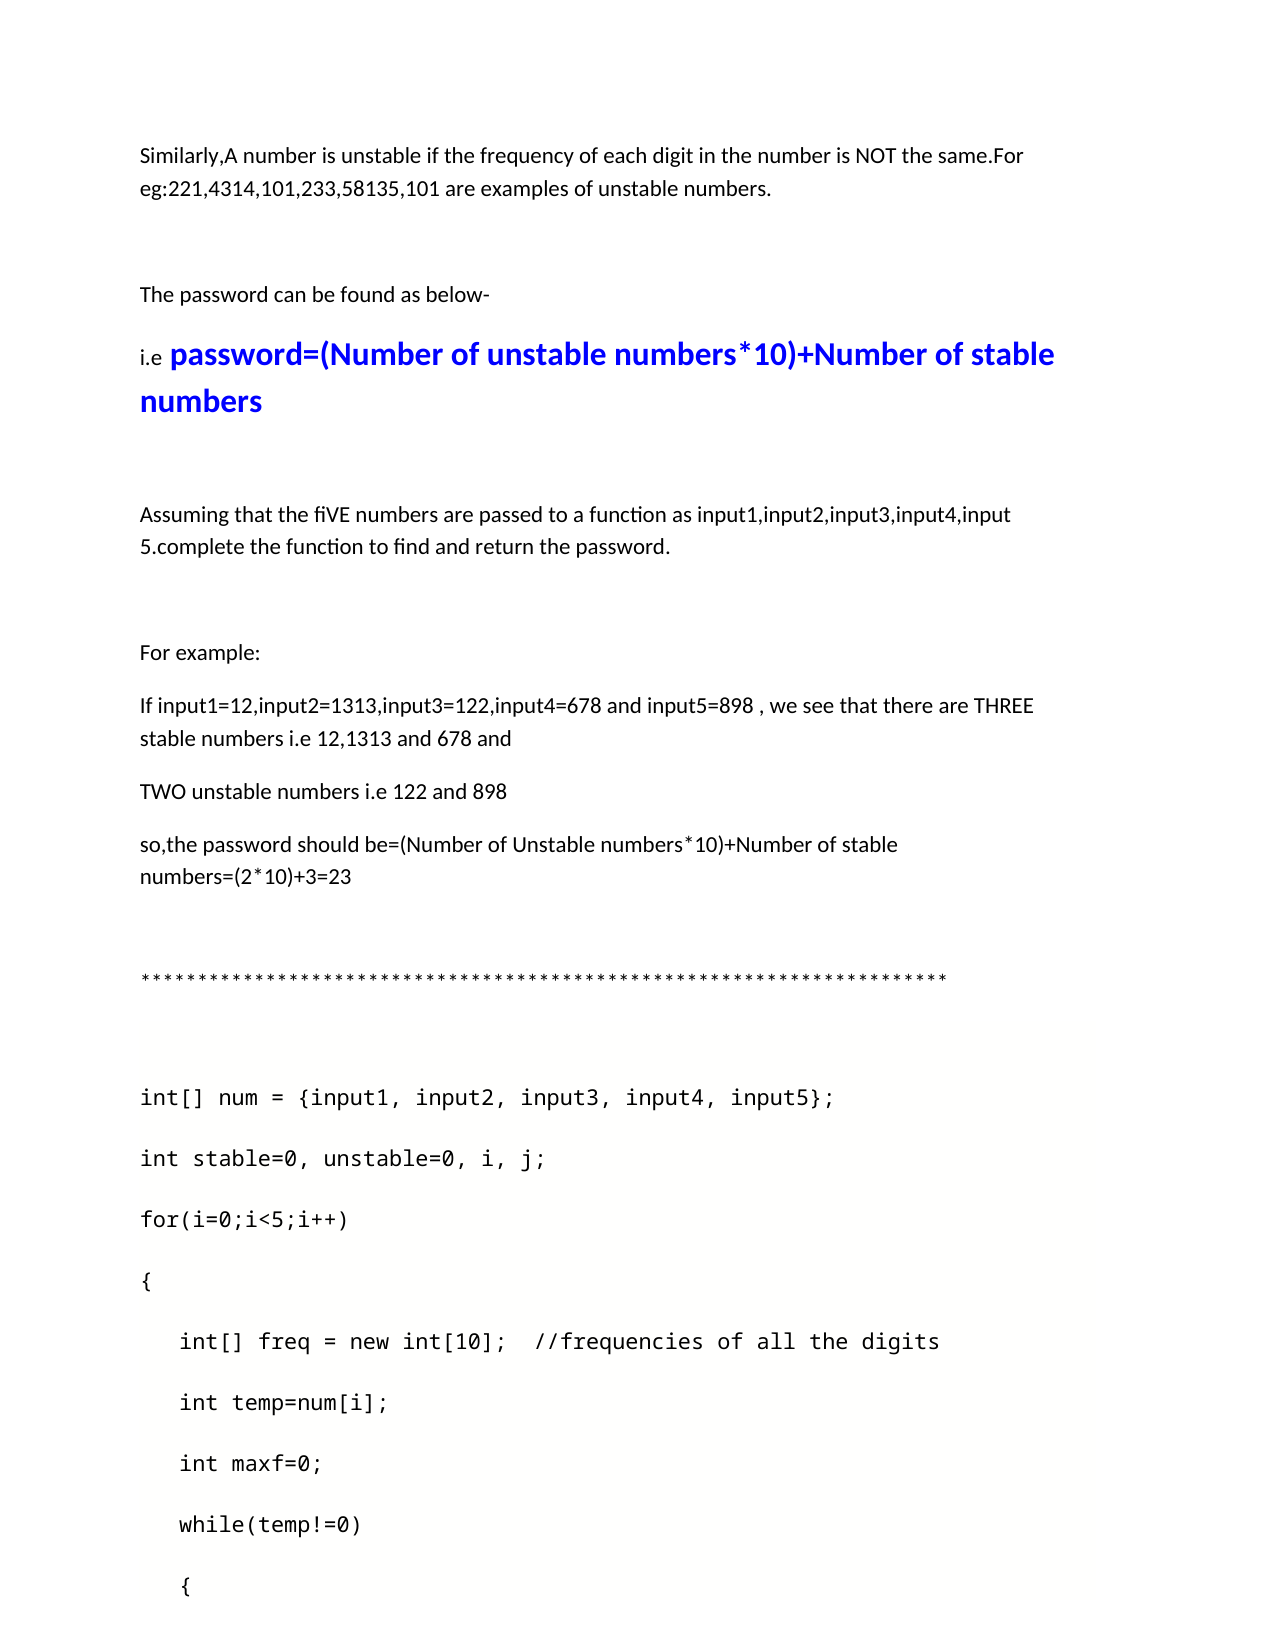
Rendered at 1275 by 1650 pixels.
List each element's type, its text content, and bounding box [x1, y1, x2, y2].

text Assuming that the fiVE numbers are passed to a function as input1,input2,input3,input4,input 5.complete the function to find and return the password. [139, 500, 1096, 561]
text for(i=0;i<5;i++) [139, 1204, 1096, 1234]
text int maxf=0; [139, 1448, 1096, 1478]
text int stable=0, unstable=0, i, j; [139, 1143, 1096, 1173]
text int[] num = {input1, input2, input3, input4, input5}; [139, 1082, 1096, 1112]
text i.e password=(Number of unstable numbers*10)+Number of stable numbers [139, 333, 1096, 420]
text int temp=num[i]; [139, 1387, 1096, 1417]
text TWO unstable numbers i.e 122 and 898 [139, 777, 1096, 805]
text int[] freq = new int[10]; //frequencies of all the digits [139, 1326, 1096, 1356]
text so,the password should be=(Number of Unstable numbers*10)+Number of stable numbers=(2*10)+3=23 [139, 830, 1096, 890]
text For example: [139, 638, 1096, 667]
text { [139, 1570, 1096, 1600]
text { [139, 1265, 1096, 1295]
text Similarly,A number is unstable if the frequency of each digit in the number is NOT the same.For eg:221,4314,101,233,58135,101 are examples of unstable numbers. [139, 142, 1096, 202]
text If input1=12,input2=1313,input3=122,input4=678 and input5=898 , we see that there are THREE stable numbers i.e 12,1313 and 678 and [139, 692, 1096, 752]
text The password can be found as below- [139, 280, 1096, 308]
text while(temp!=0) [139, 1509, 1096, 1539]
text *********************************************************************** [139, 968, 1096, 996]
